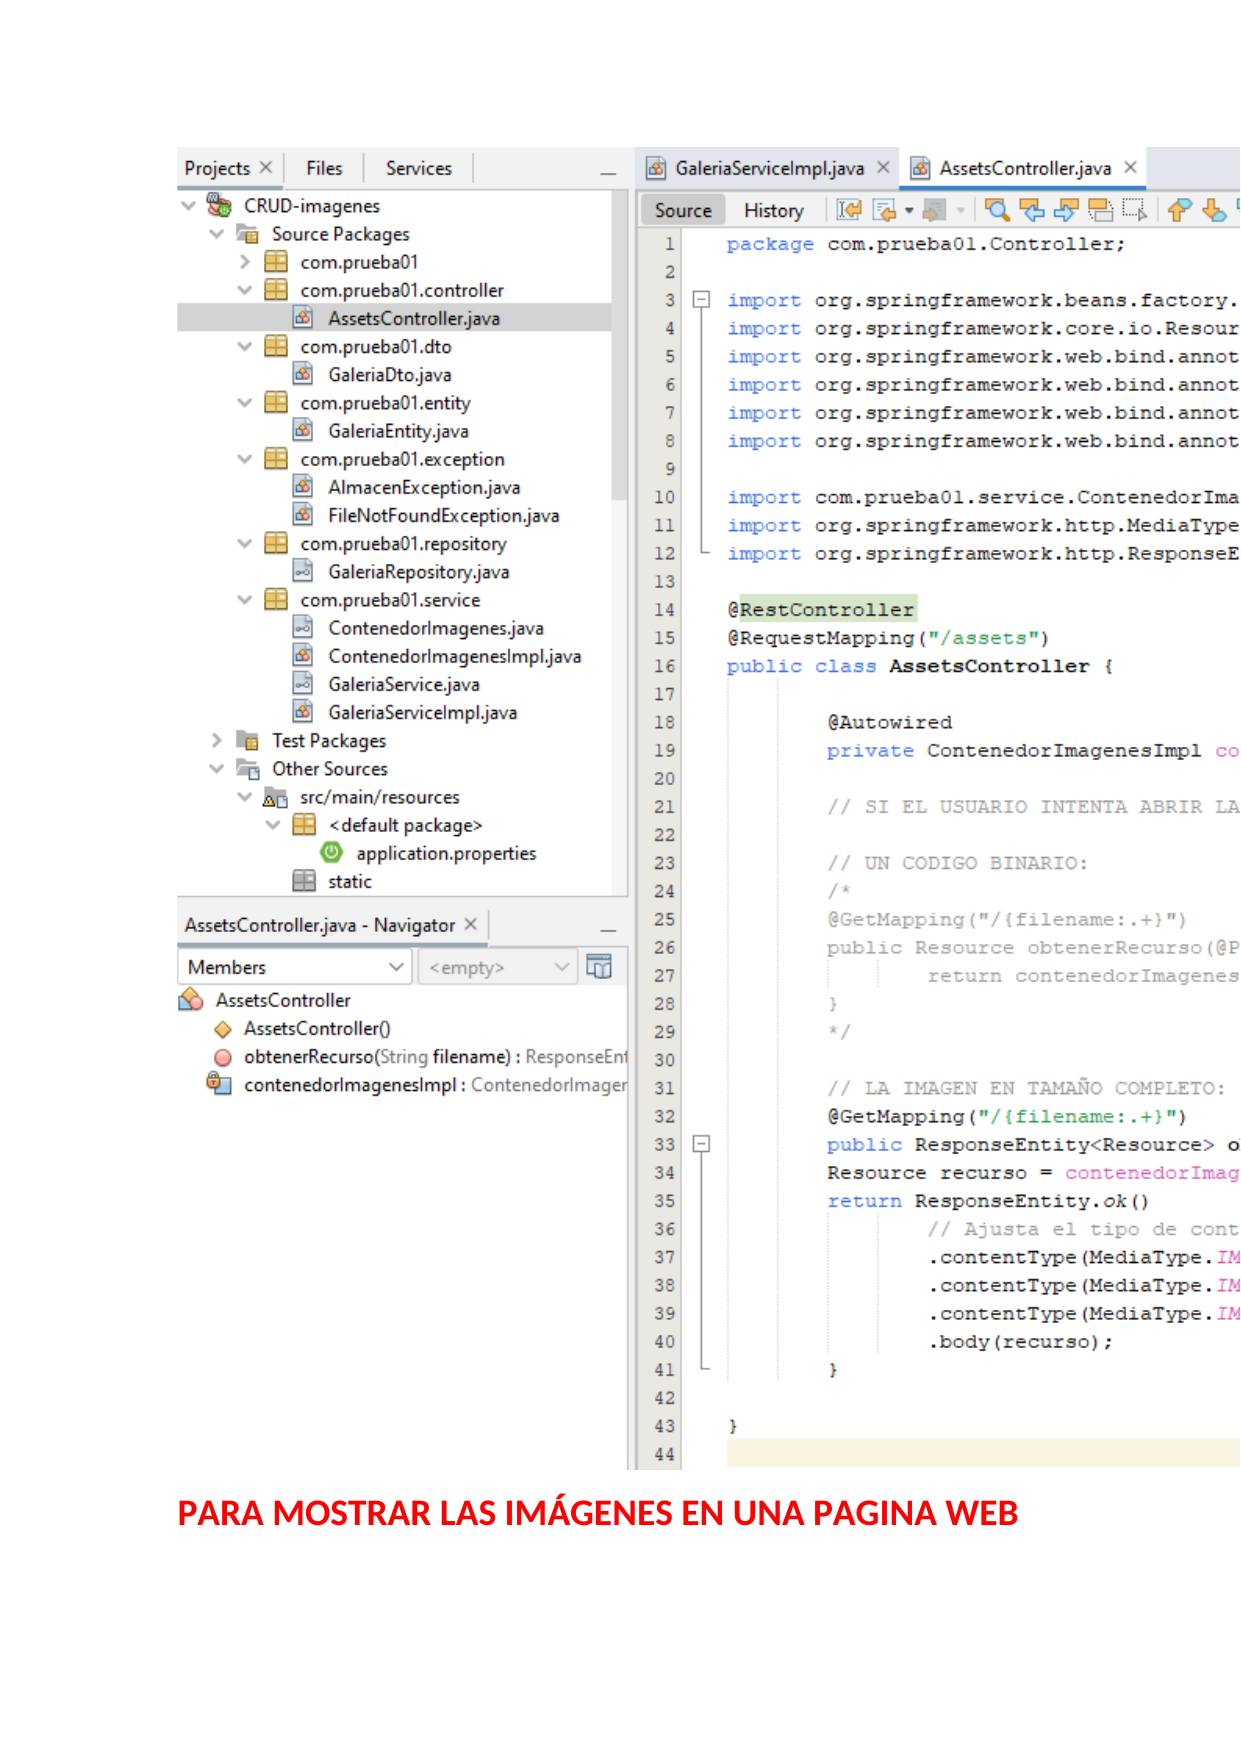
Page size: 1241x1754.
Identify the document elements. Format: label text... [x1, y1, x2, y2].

text PARA MOSTRAR LAS IMÁGENES EN UNA PAGINA WEB [177, 1488, 1063, 1534]
picture [177, 147, 1241, 1470]
